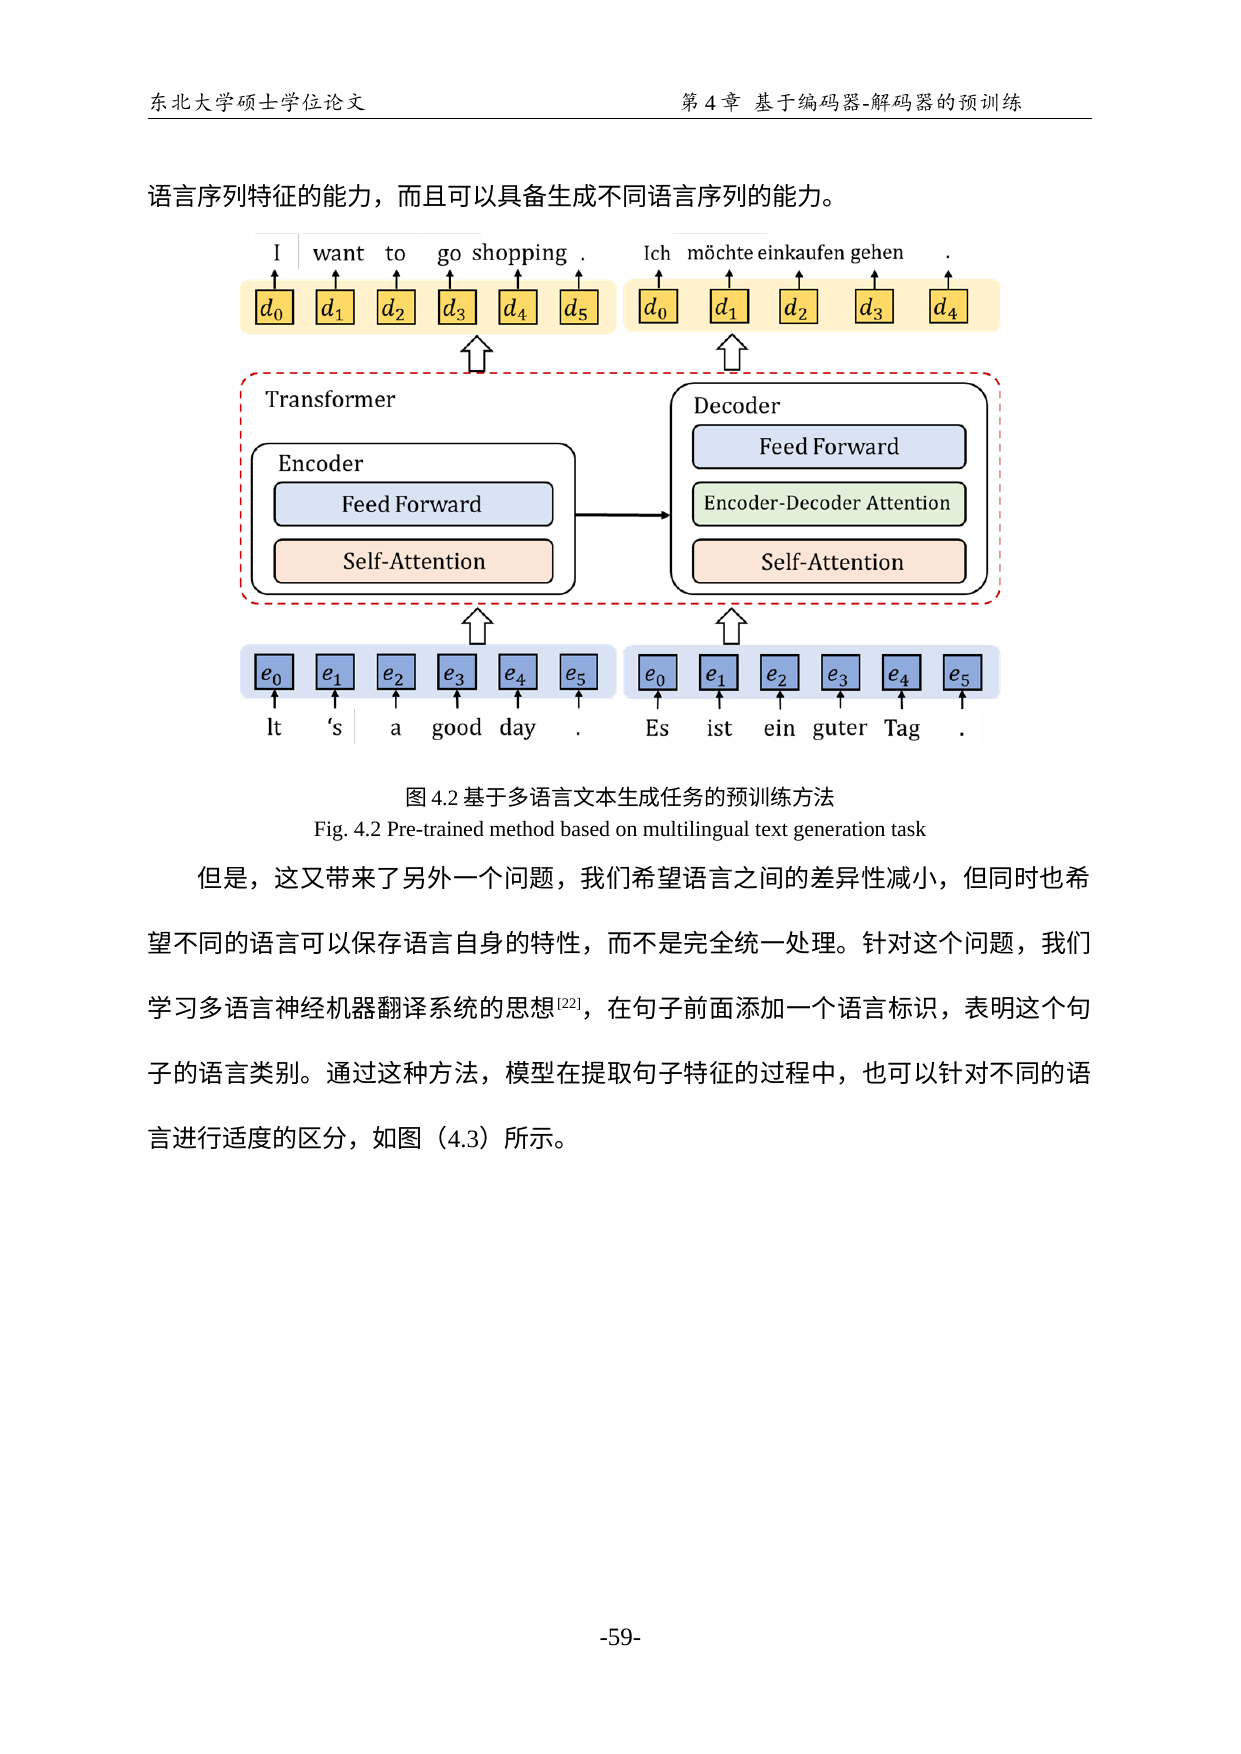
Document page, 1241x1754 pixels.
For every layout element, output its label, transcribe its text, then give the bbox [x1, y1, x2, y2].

text 但是，这又带来了另外一个问题，我们希望语言之间的差异性减小，但同时也希望不同的语言可以保存语言自身的特性，而不是完全统一处理。针对这个问题，我们学习多语言神经机器翻译系统的思想[22]，在句子前面添加一个语言标识，表明这个句子的语言类别。通过这种方法，模型在提取句子特征的过程中，也可以针对不同的语言进行适度的区分，如图（4.3）所示。 [148, 844, 1092, 1169]
text Fig. 4.2 Pre-trained method based on multilingual text generation task [148, 812, 1092, 844]
picture [239, 227, 1001, 755]
text 图4.2 基于多语言文本生成任务的预训练方法 [148, 779, 1092, 812]
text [148, 162, 1092, 227]
